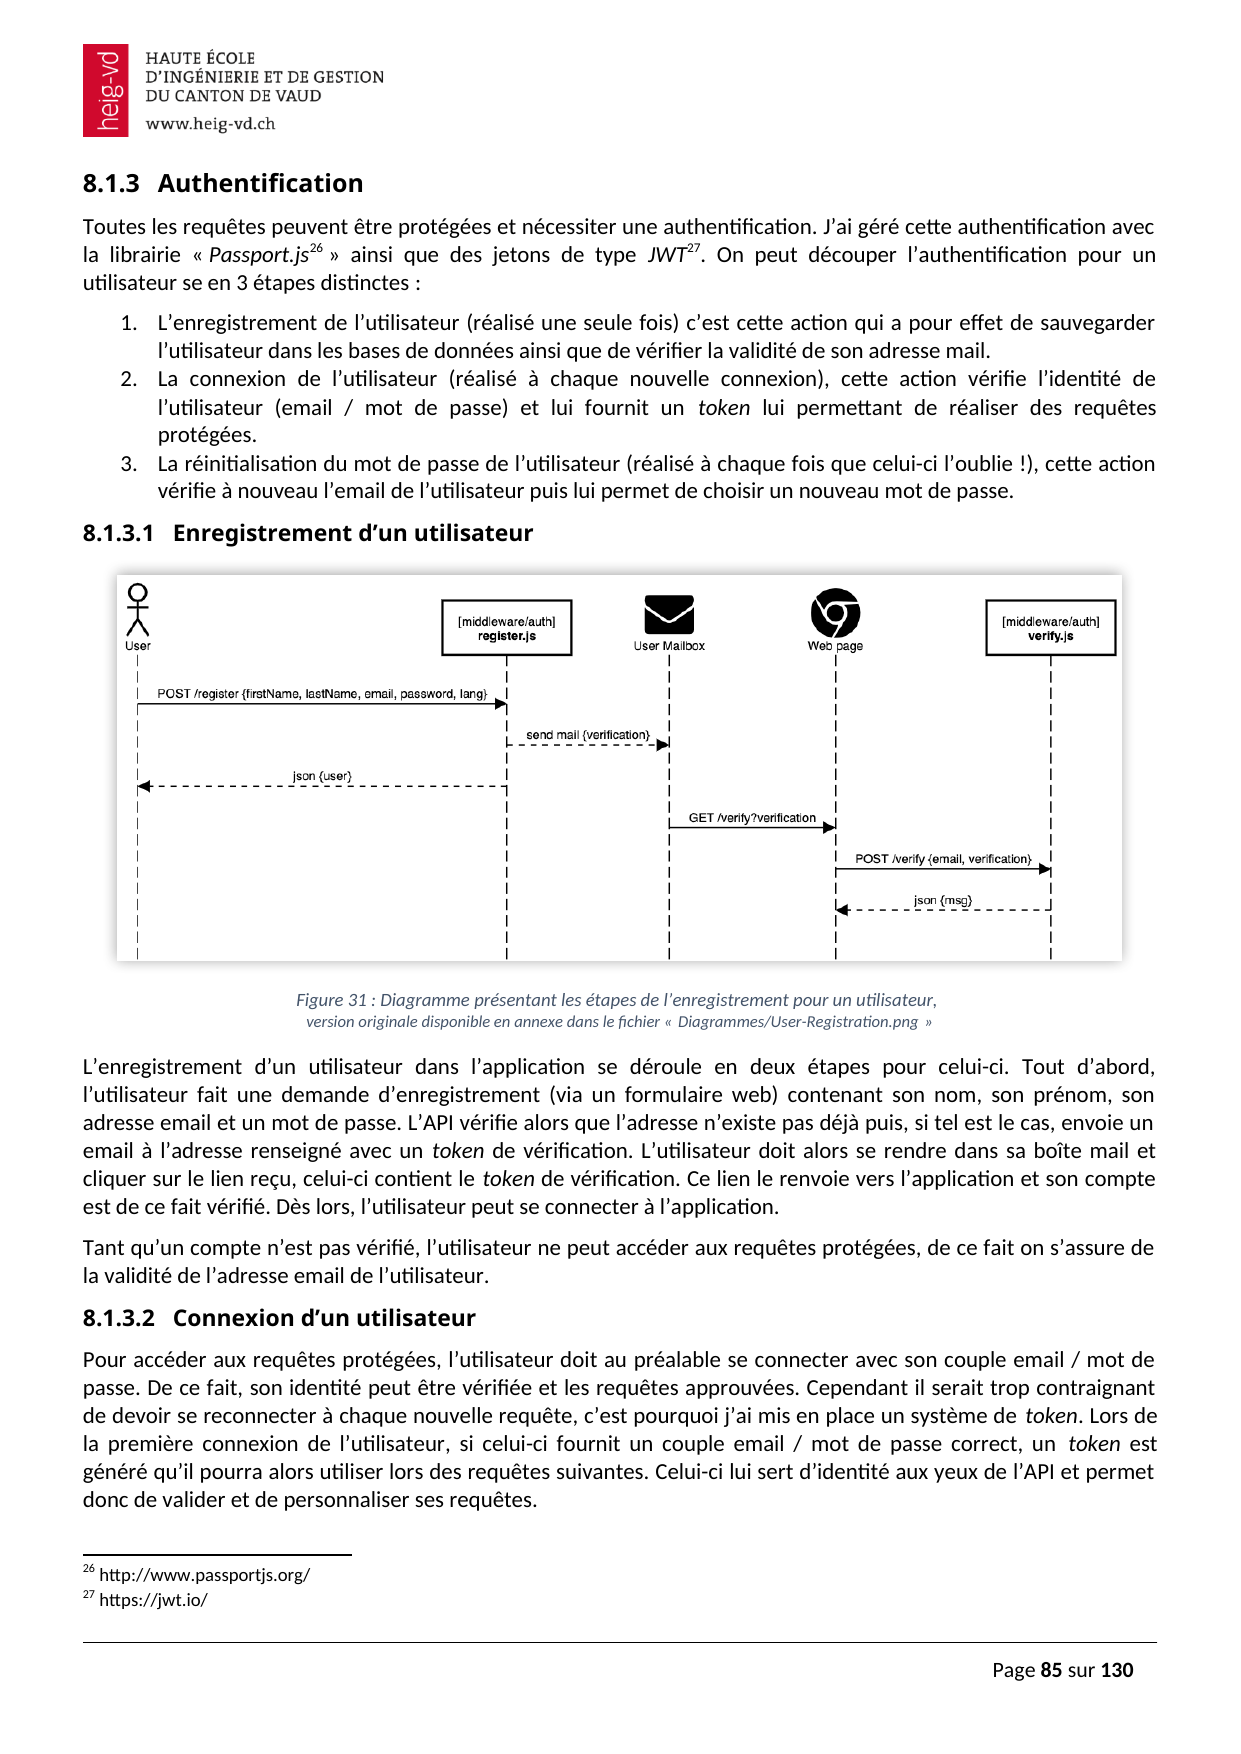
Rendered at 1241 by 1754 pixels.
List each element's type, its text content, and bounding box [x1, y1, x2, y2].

text L’enregistrement d’un utilisateur dans l’application se déroule en deux étapes pour celui-ci. Tout d’abord, l’utilisateur fait une demande d’enregistrement (via un formulaire web) contenant son nom, son prénom, son adresse email et un mot de passe. L’API vérifie alors que l’adresse n’existe pas déjà puis, si tel est le cas, envoie un email à l’adresse renseigné avec un token de vérification. L’utilisateur doit alors se rendre dans sa boîte mail et cliquer sur le lien reçu, celui-ci contient le token de vérification. Ce lien le renvoie vers l’application et son compte est de ce fait vérifié. Dès lors, l’utilisateur peut se connecter à l’application. [83, 1052, 1157, 1220]
text Pour accéder aux requêtes protégées, l’utilisateur doit au préalable se connecter avec son couple email / mot de passe. De ce fait, son identité peut être vérifiée et les requêtes approuvées. Cependant il serait trop contraignant de devoir se reconnecter à chaque nouvelle requête, c’est pourquoi j’ai mis en place un système de token. Lors de la première connexion de l’utilisateur, si celui-ci fournit un couple email / mot de passe correct, un token est généré qu’il pourra alors utiliser lors des requêtes suivantes. Celui-ci lui sert d’identité aux yeux de l’API et permet donc de valider et de personnaliser ses requêtes. [83, 1345, 1157, 1513]
picture [83, 44, 384, 137]
text Tant qu’un compte n’est pas vérifié, l’utilisateur ne peut accéder aux requêtes protégées, de ce fait on s’assure de la validité de l’adresse email de l’utilisateur. [83, 1233, 1157, 1289]
text Figure 31 : Diagramme présentant les étapes de l’enregistrement pour un utilisateur, version originale disponible en annexe dans le fichier « Diagrammes/User-Registration.png » [83, 988, 1157, 1031]
list L’enregistrement de l’utilisateur (réalisé une seule fois) c’est cette action qui a pour effet de sauvegarder l’utilisateur dans les bases de données ainsi que de vérifier la validité de son adresse mail. [120, 308, 1157, 364]
text Toutes les requêtes peuvent être protégées et nécessiter une authentification. J’ai géré cette authentification avec la librairie « Passport.js » ainsi que des jetons de type JWT. On peut découper l’authentification pour un utilisateur se en 3 étapes distinctes : [83, 212, 1157, 296]
picture [117, 575, 1122, 961]
list La connexion de l’utilisateur (réalisé à chaque nouvelle connexion), cette action vérifie l’identité de l’utilisateur (email / mot de passe) et lui fournit un token lui permettant de réaliser des requêtes protégées. [120, 364, 1157, 449]
list La réinitialisation du mot de passe de l’utilisateur (réalisé à chaque fois que celui-ci l’oublie !), cette action vérifie à nouveau l’email de l’utilisateur puis lui permet de choisir un nouveau mot de passe. [120, 449, 1157, 505]
subtitle Enregistrement d’un utilisateur [83, 517, 1157, 548]
subtitle Authentification [83, 165, 1157, 199]
subtitle Connexion d’un utilisateur [83, 1301, 1157, 1333]
